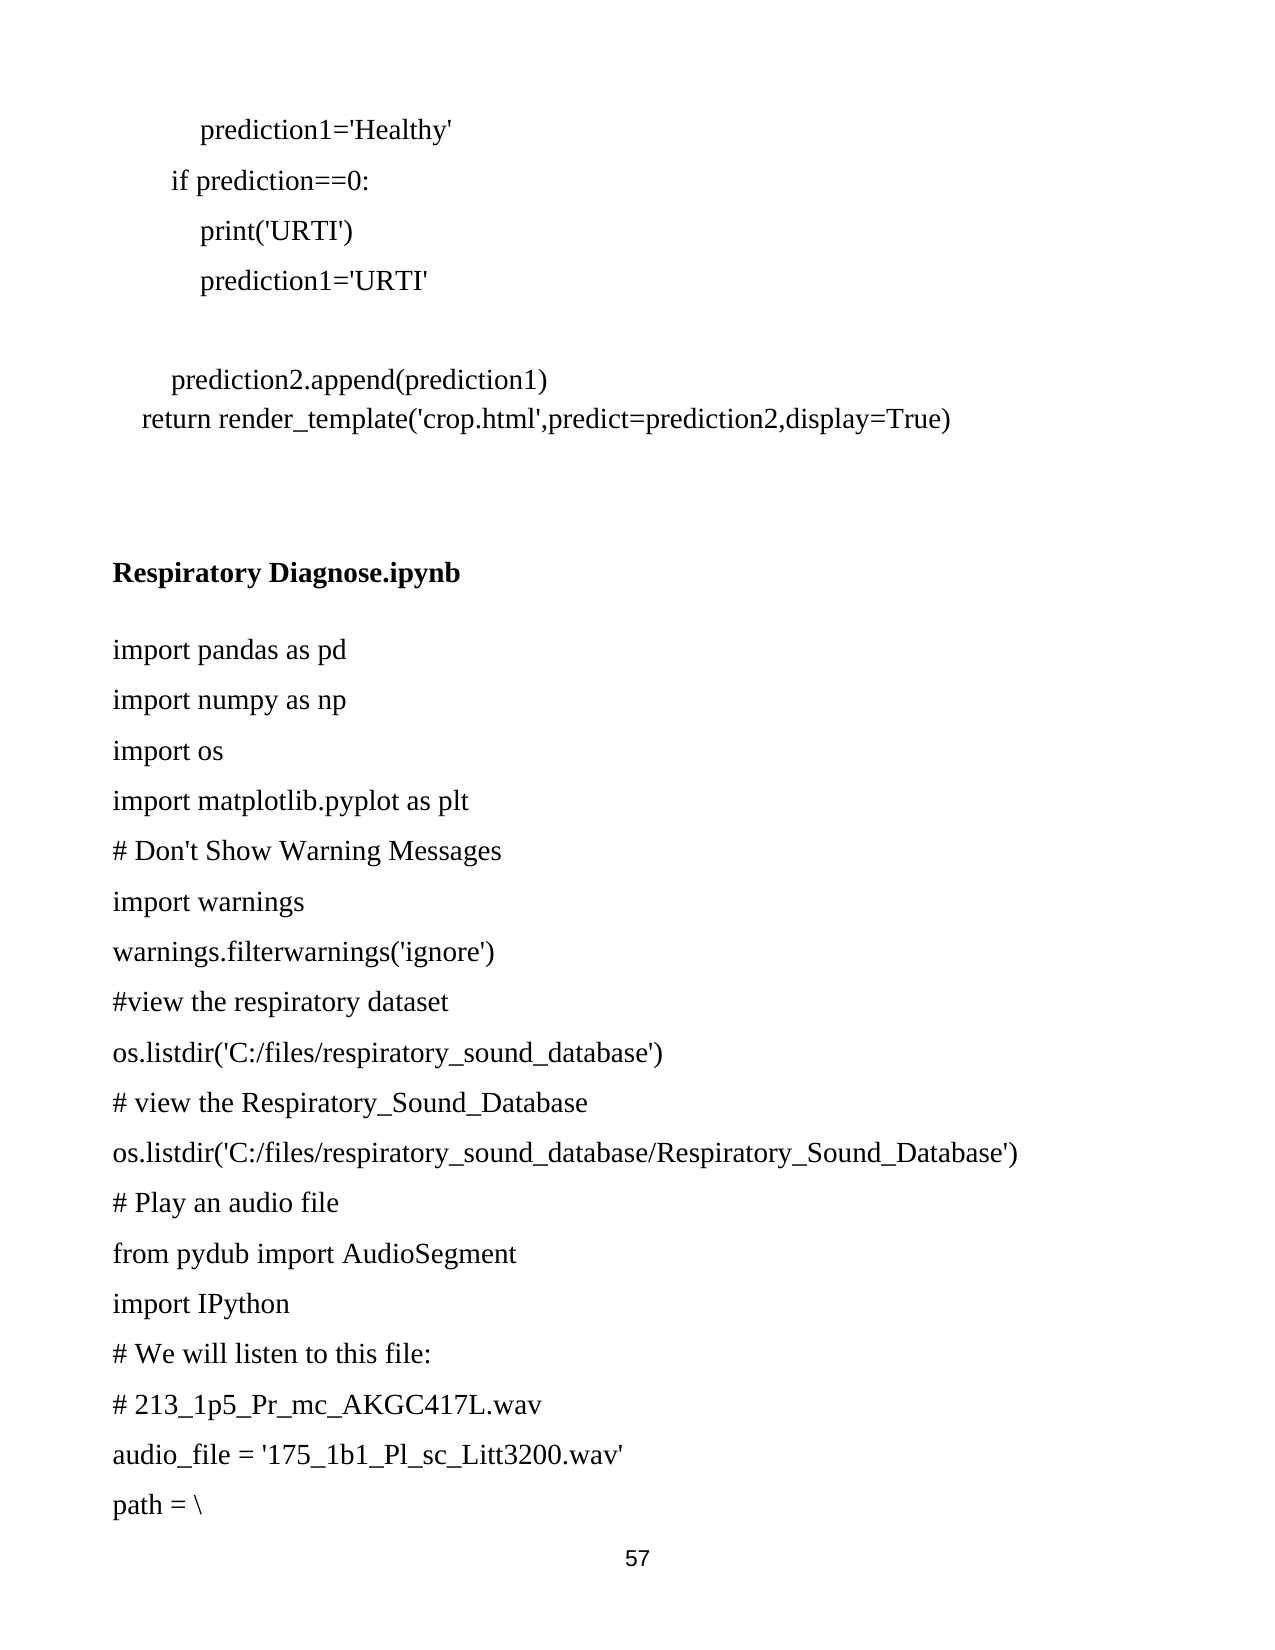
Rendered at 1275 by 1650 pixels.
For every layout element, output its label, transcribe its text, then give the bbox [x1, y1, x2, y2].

text # view the Respiratory_Sound_Database [112, 1085, 1162, 1118]
text print('URTI') [112, 213, 1162, 247]
text # 213_1p5_Pr_mc_AKGC417L.wav [112, 1387, 1162, 1420]
text os.listdir('C:/files/respiratory_sound_database') [112, 1035, 1162, 1068]
text prediction1='URTI' [112, 263, 1162, 297]
text path = \ [112, 1487, 1162, 1521]
text if prediction==0: [112, 163, 1162, 196]
text import os [112, 733, 1162, 766]
text Respiratory Diagnose.ipynb [112, 555, 1162, 589]
text import IPython [112, 1286, 1162, 1320]
text from pydub import AudioSegment [112, 1236, 1162, 1269]
text # Play an audio file [112, 1186, 1162, 1219]
text import pandas as pd [112, 632, 1162, 666]
text os.listdir('C:/files/respiratory_sound_database/Respiratory_Sound_Database') [112, 1135, 1162, 1169]
text import matplotlib.pyplot as plt [112, 783, 1162, 817]
text import numpy as np [112, 682, 1162, 716]
text prediction1='Healthy' [112, 112, 1162, 146]
text #view the respiratory dataset [112, 984, 1162, 1018]
text return render_template('crop.html',predict=prediction2,display=True) [112, 401, 1162, 434]
text # Don't Show Warning Messages [112, 833, 1162, 867]
text warnings.filterwarnings('ignore') [112, 934, 1162, 968]
text import warnings [112, 884, 1162, 917]
text audio_file = '175_1b1_Pl_sc_Litt3200.wav' [112, 1437, 1162, 1471]
text prediction2.append(prediction1) [112, 362, 1162, 396]
text # We will listen to this file: [112, 1337, 1162, 1370]
